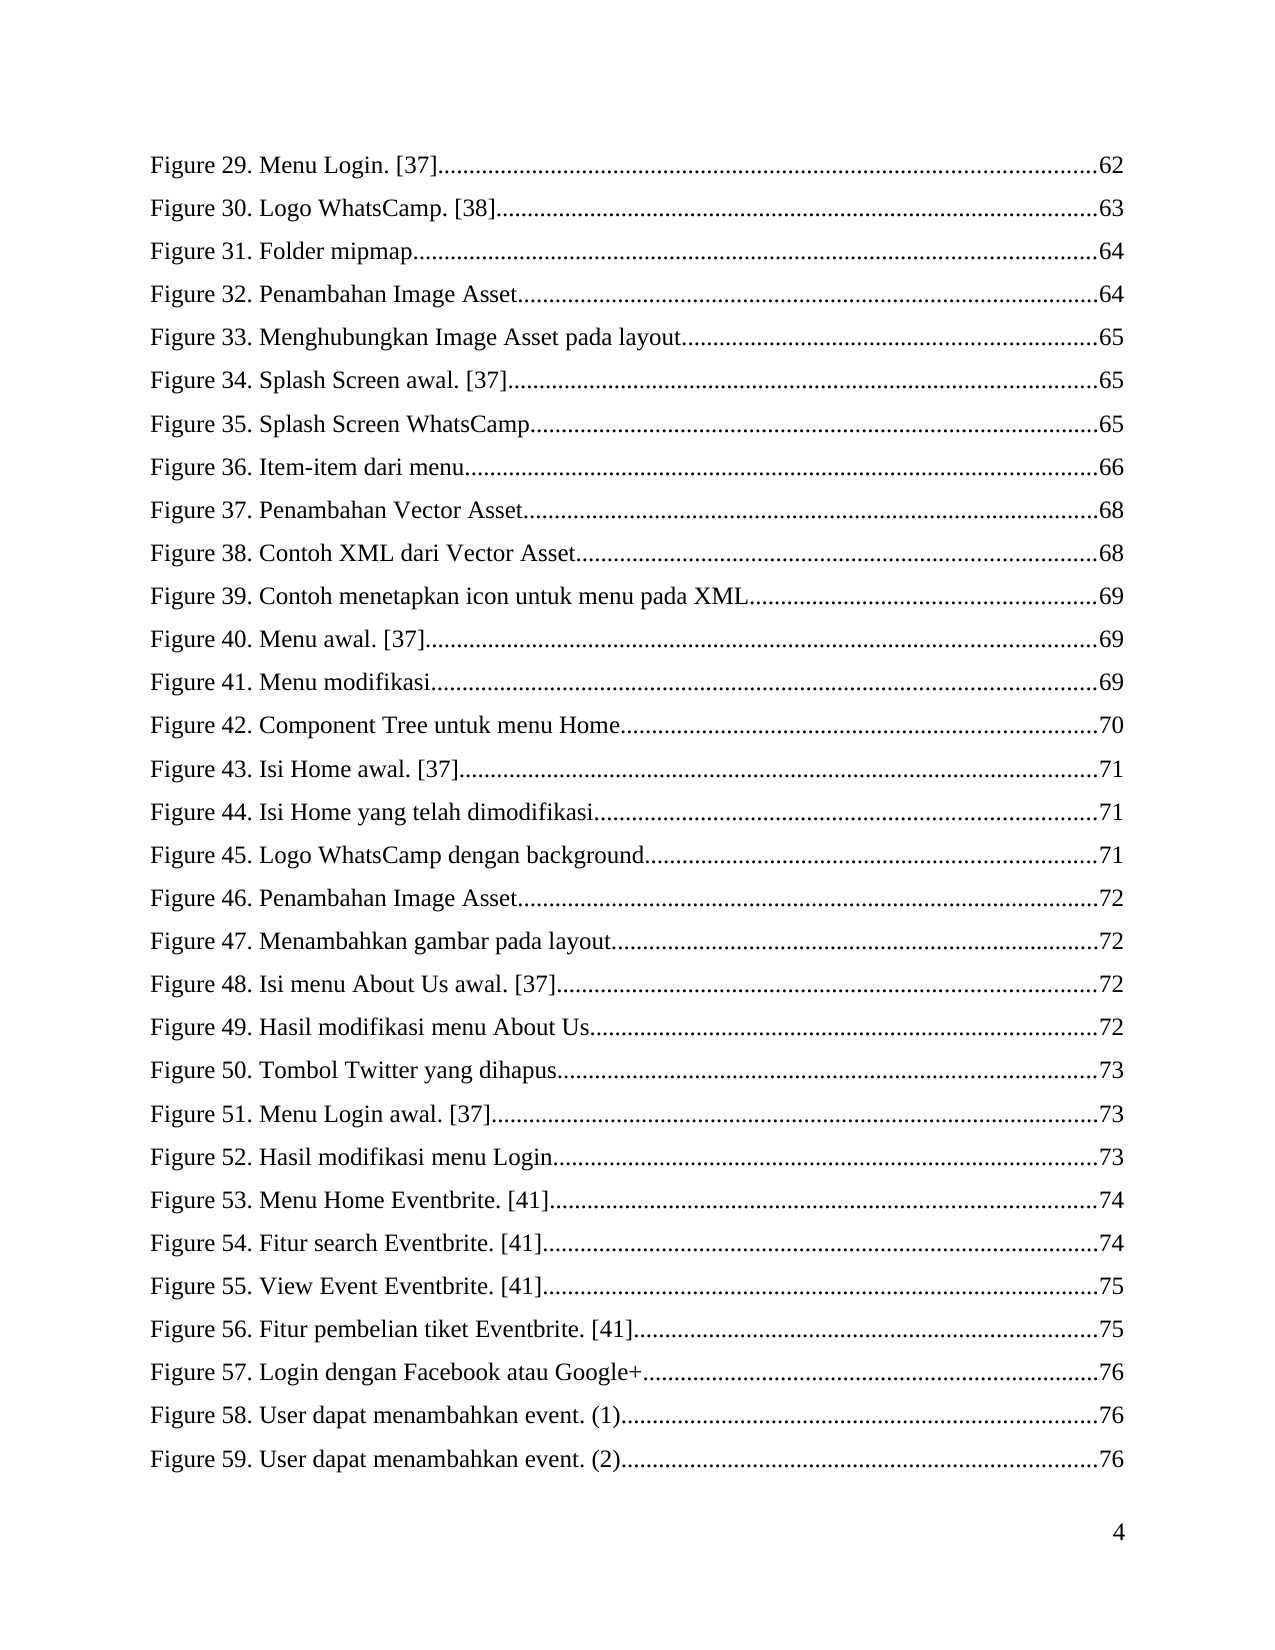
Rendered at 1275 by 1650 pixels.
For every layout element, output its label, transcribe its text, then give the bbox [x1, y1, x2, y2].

text Figure 33. Menghubungkan Image Asset pada layout. 65 [150, 322, 1125, 351]
text Figure 38. Contoh XML dari Vector Asset. 68 [150, 538, 1125, 567]
text Figure 39. Contoh menetapkan icon untuk menu pada XML. 69 [150, 581, 1125, 610]
text Figure 43. Isi Home awal. [37] 71 [150, 754, 1125, 782]
text Figure 53. Menu Home Eventbrite. [41] 74 [150, 1185, 1125, 1214]
text Figure 44. Isi Home yang telah dimodifikasi. 71 [150, 797, 1125, 826]
text Figure 46. Penambahan Image Asset. 72 [150, 883, 1125, 912]
text Figure 29. Menu Login. [37] 62 [150, 150, 1125, 179]
text Figure 56. Fitur pembelian tiket Eventbrite. [41] 75 [150, 1314, 1125, 1343]
text Figure 34. Splash Screen awal. [37] 65 [150, 366, 1125, 394]
text Figure 52. Hasil modifikasi menu Login. 73 [150, 1142, 1125, 1171]
text Figure 58. User dapat menambahkan event. (1) 76 [150, 1401, 1125, 1429]
text Figure 49. Hasil modifikasi menu About Us. 72 [150, 1012, 1125, 1041]
text Figure 30. Logo WhatsCamp. [38] 63 [150, 193, 1125, 222]
text Figure 59. User dapat menambahkan event. (2) 76 [150, 1444, 1125, 1472]
text Figure 31. Folder mipmap. 64 [150, 236, 1125, 265]
text Figure 54. Fitur search Eventbrite. [41] 74 [150, 1228, 1125, 1257]
text Figure 36. Item-item dari menu. 66 [150, 452, 1125, 481]
text Figure 51. Menu Login awal. [37] 73 [150, 1099, 1125, 1127]
text Figure 55. View Event Eventbrite. [41] 75 [150, 1271, 1125, 1300]
text Figure 57. Login dengan Facebook atau Google+. 76 [150, 1357, 1125, 1386]
text Figure 47. Menambahkan gambar pada layout. 72 [150, 926, 1125, 955]
text Figure 42. Component Tree untuk menu Home. 70 [150, 711, 1125, 739]
text Figure 41. Menu modifikasi. 69 [150, 667, 1125, 696]
text Figure 45. Logo WhatsCamp dengan background. 71 [150, 840, 1125, 869]
text Figure 32. Penambahan Image Asset. 64 [150, 279, 1125, 308]
text Figure 37. Penambahan Vector Asset. 68 [150, 495, 1125, 524]
text Figure 35. Splash Screen WhatsCamp. 65 [150, 409, 1125, 437]
text Figure 40. Menu awal. [37] 69 [150, 624, 1125, 653]
text Figure 48. Isi menu About Us awal. [37] 72 [150, 969, 1125, 998]
text Figure 50. Tombol Twitter yang dihapus. 73 [150, 1056, 1125, 1084]
